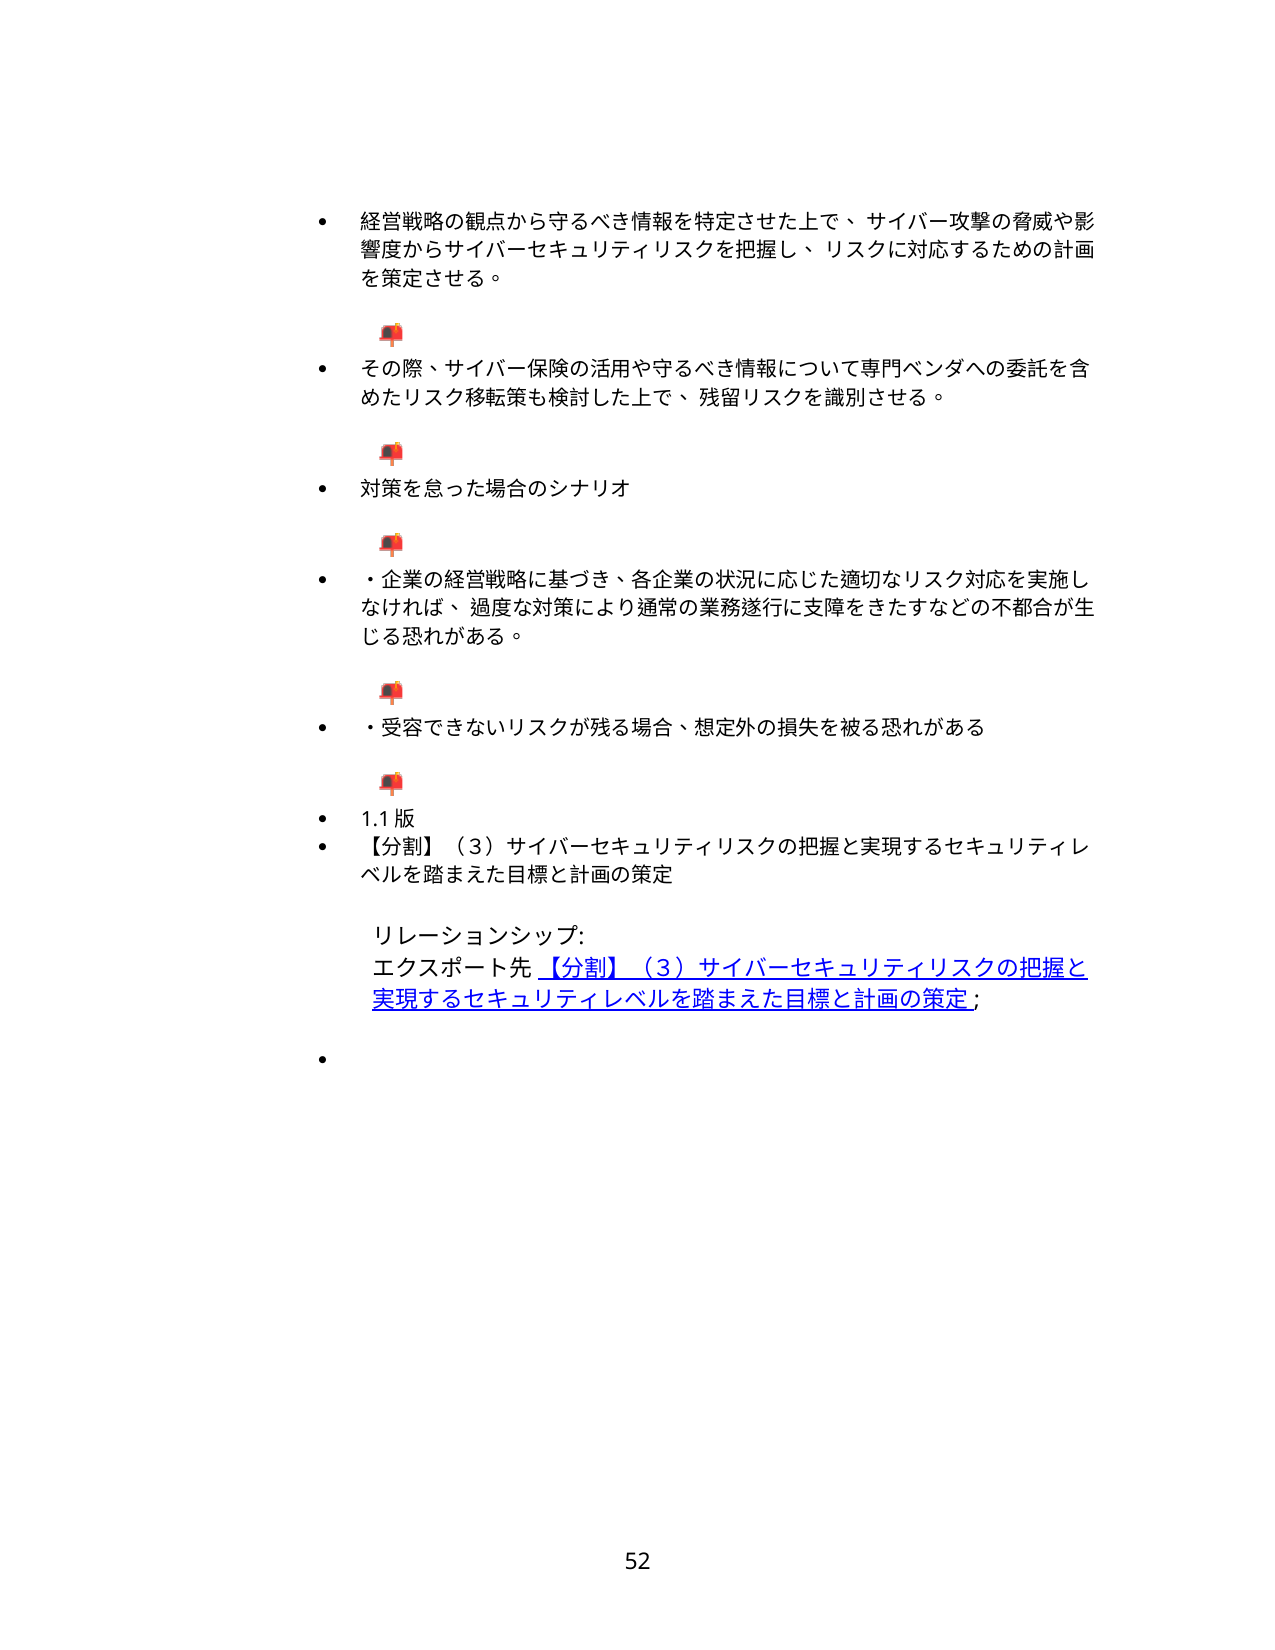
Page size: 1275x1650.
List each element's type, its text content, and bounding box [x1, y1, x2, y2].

list 【分割】（３）サイバーセキュリティリスクの把握と実現するセキュリティレベルを踏まえた目標と計画の策定 [319, 832, 1098, 889]
list リレーションシップ: [372, 920, 1098, 951]
text エクスポート先 【分割】（３）サイバーセキュリティリスクの把握と実現するセキュリティレベルを踏まえた目標と計画の策定 ; [372, 951, 1098, 1014]
picture [379, 533, 403, 557]
picture [379, 681, 403, 705]
list 対策を怠った場合のシナリオ [319, 474, 1098, 502]
list ・受容できないリスクが残る場合、想定外の損失を被る恐れがある [319, 713, 1098, 741]
list ・企業の経営戦略に基づき、各企業の状況に応じた適切なリスク対応を実施しなければ、 過度な対策により通常の業務遂行に支障をきたすなどの不都合が生じる恐れがある。 [319, 565, 1098, 650]
list 1.1版 [319, 804, 1098, 832]
list その際、サイバー保険の活用や守るべき情報について専門ベンダへの委託を含めたリスク移転策も検討した上で、 残留リスクを識別させる。 [319, 354, 1098, 411]
list 経営戦略の観点から守るべき情報を特定させた上で、 サイバー攻撃の脅威や影響度からサイバーセキュリティリスクを把握し、 リスクに対応するための計画を策定させる。 [319, 207, 1098, 292]
picture [379, 442, 403, 466]
picture [379, 323, 403, 347]
picture [379, 772, 403, 796]
